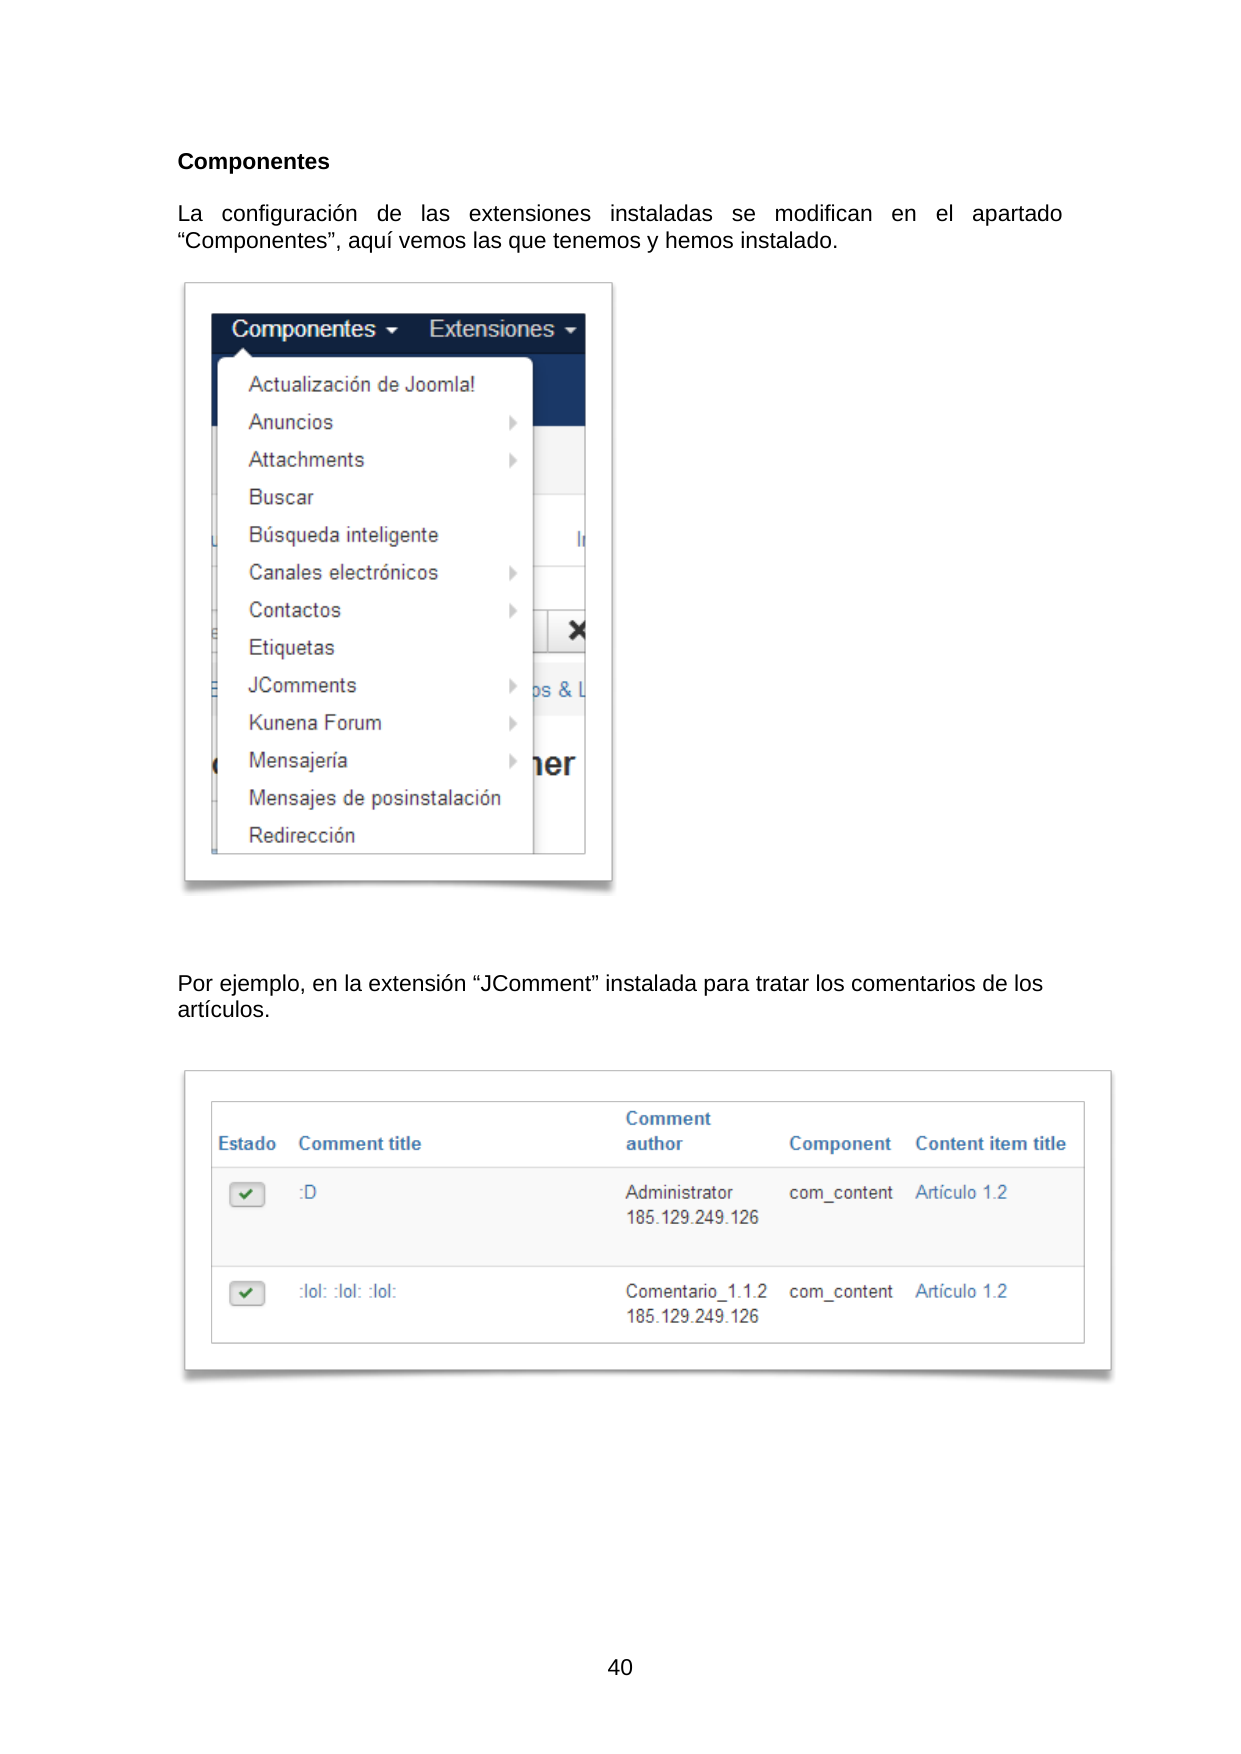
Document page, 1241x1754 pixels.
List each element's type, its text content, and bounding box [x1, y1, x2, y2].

picture [177, 279, 621, 896]
text Componentes [177, 148, 1063, 174]
text Por ejemplo, en la extensión “JComment” instalada para tratar los comentarios de los artículos. [177, 970, 1063, 1023]
text La configuración de las extensiones instaladas se modifican en el apartado “Componentes”, aquí vemos las que tenemos y hemos instalado. [177, 200, 1063, 253]
picture [177, 1067, 1122, 1387]
